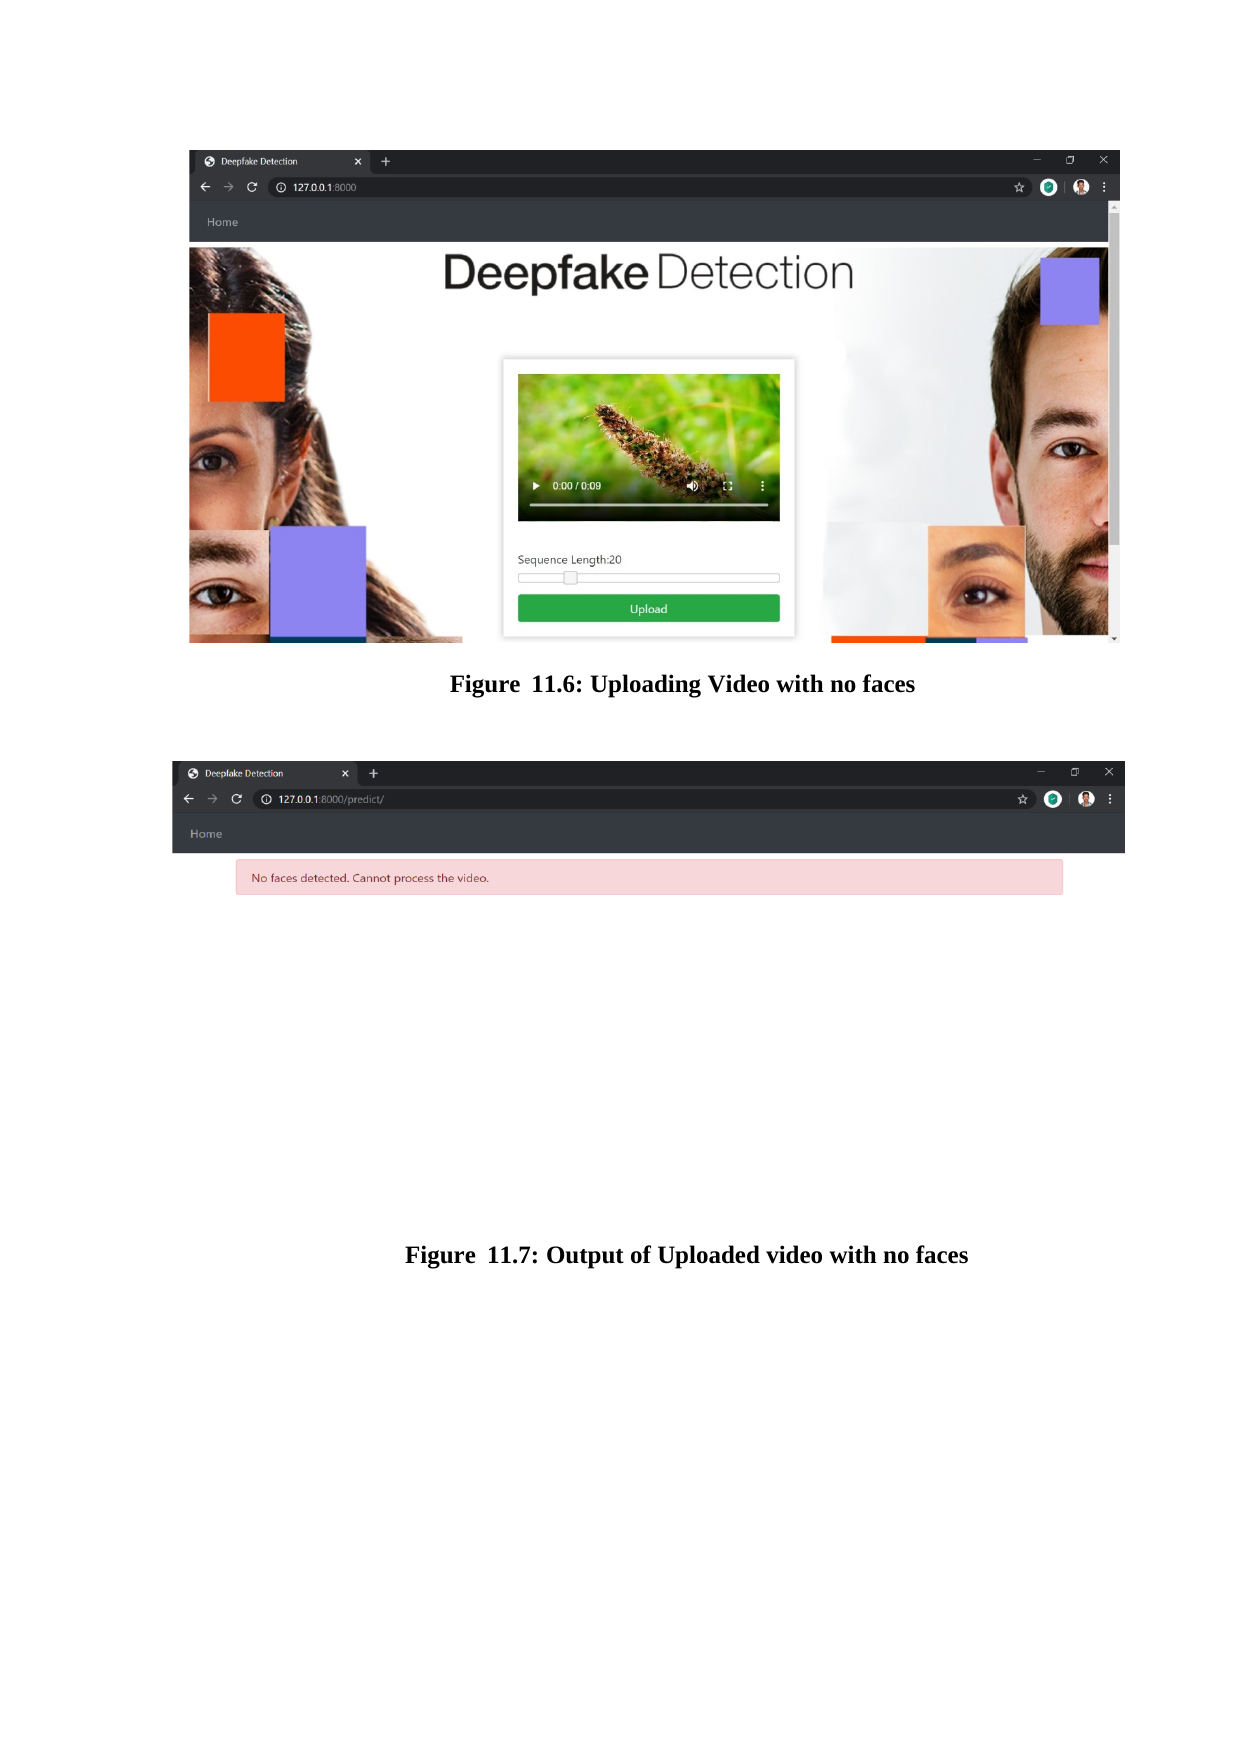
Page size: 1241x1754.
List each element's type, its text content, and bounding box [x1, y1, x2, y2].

picture [189, 150, 1120, 643]
text Figure 11.7: Output of Uploaded video with no faces [405, 1240, 1124, 1268]
text Figure 11.6: Uploading Video with no faces [449, 669, 1124, 698]
picture [172, 761, 1125, 909]
